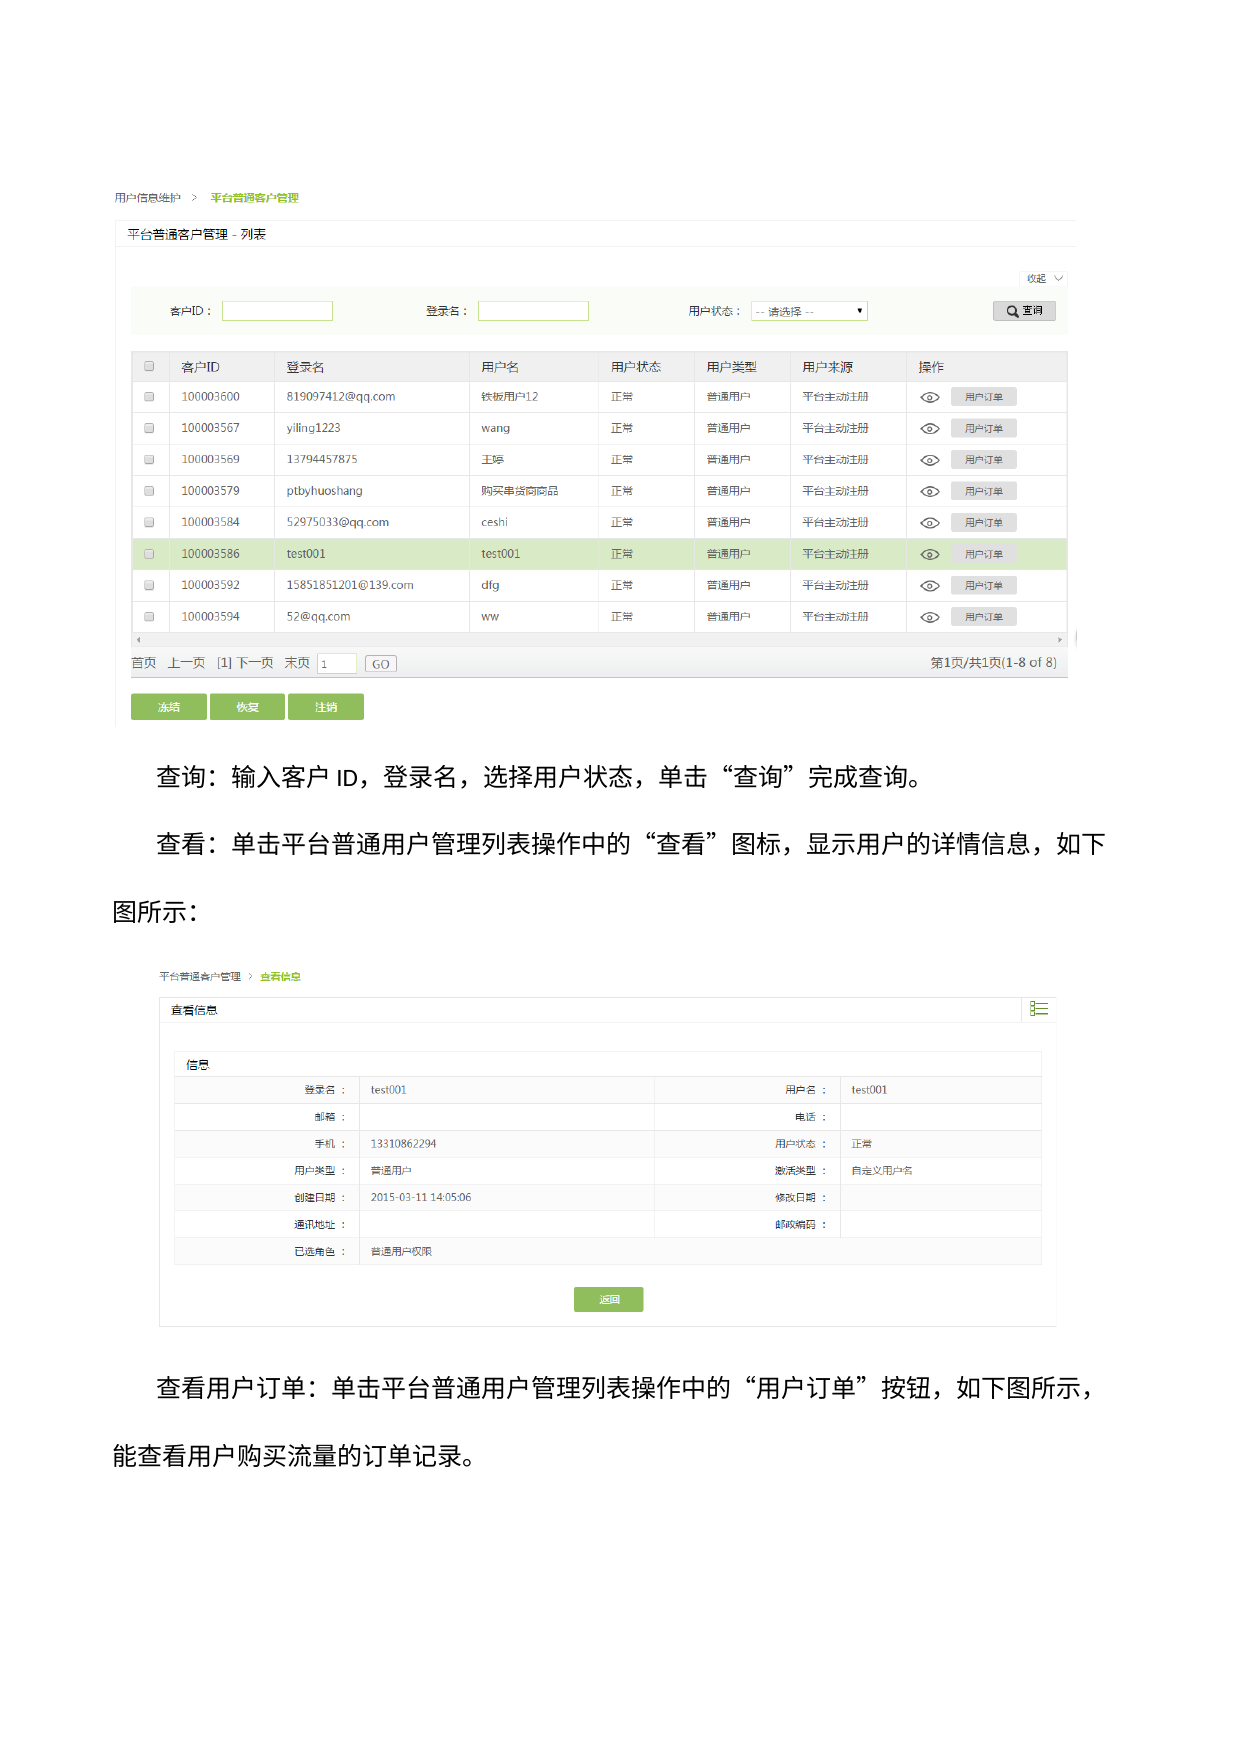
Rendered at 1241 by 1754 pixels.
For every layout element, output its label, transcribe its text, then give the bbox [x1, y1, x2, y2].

picture [156, 961, 1057, 1336]
text 查看用户订单：单击平台普通用户管理列表操作中的“用户订单”按钮，如下图所示，能查看用户购买流量的订单记录。 [112, 1352, 1128, 1488]
picture [112, 177, 1077, 727]
text 查看：单击平台普通用户管理列表操作中的“查看”图标，显示用户的详情信息，如下图所示： [112, 809, 1128, 945]
text 查询：输入客户ID，登录名，选择用户状态，单击“查询”完成查询。 [112, 741, 1128, 809]
